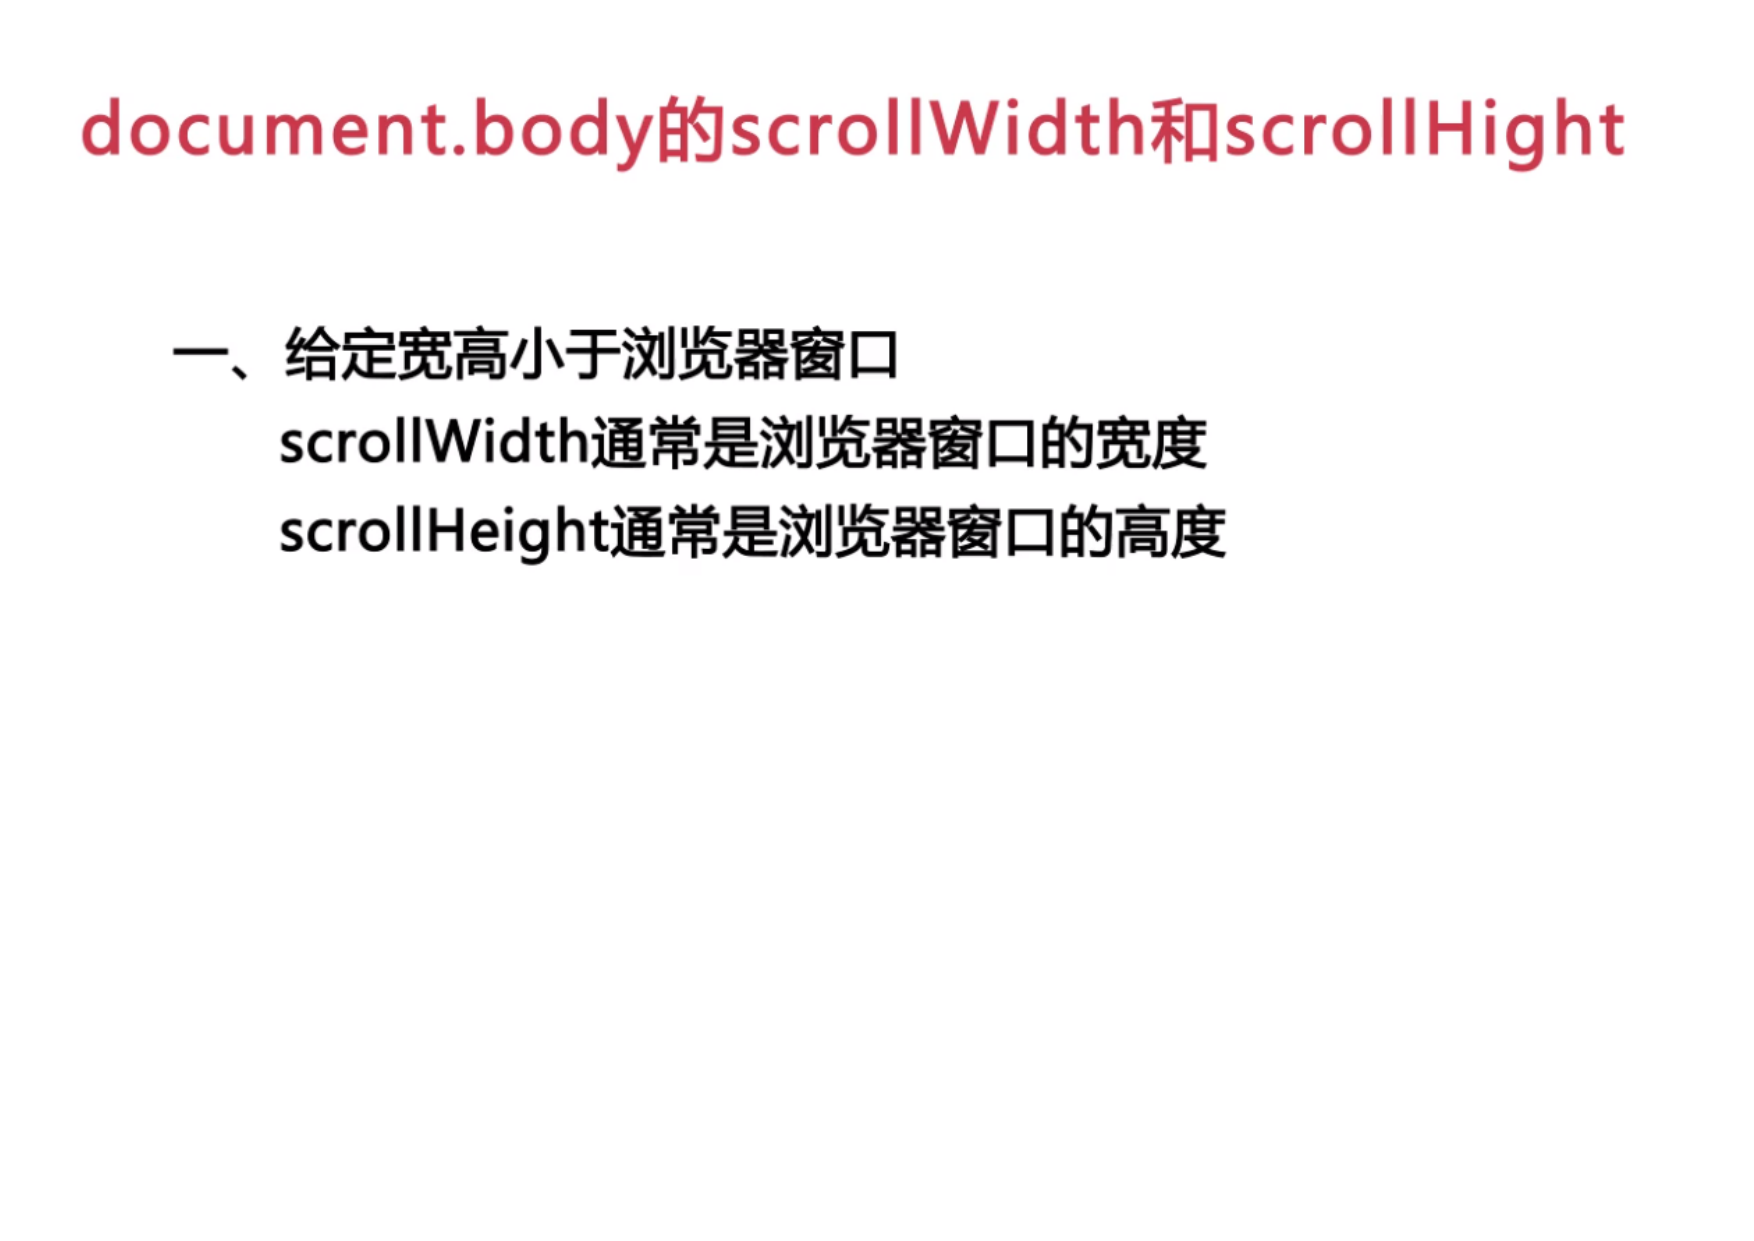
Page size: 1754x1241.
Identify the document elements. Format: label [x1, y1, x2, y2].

picture [75, 83, 1679, 609]
